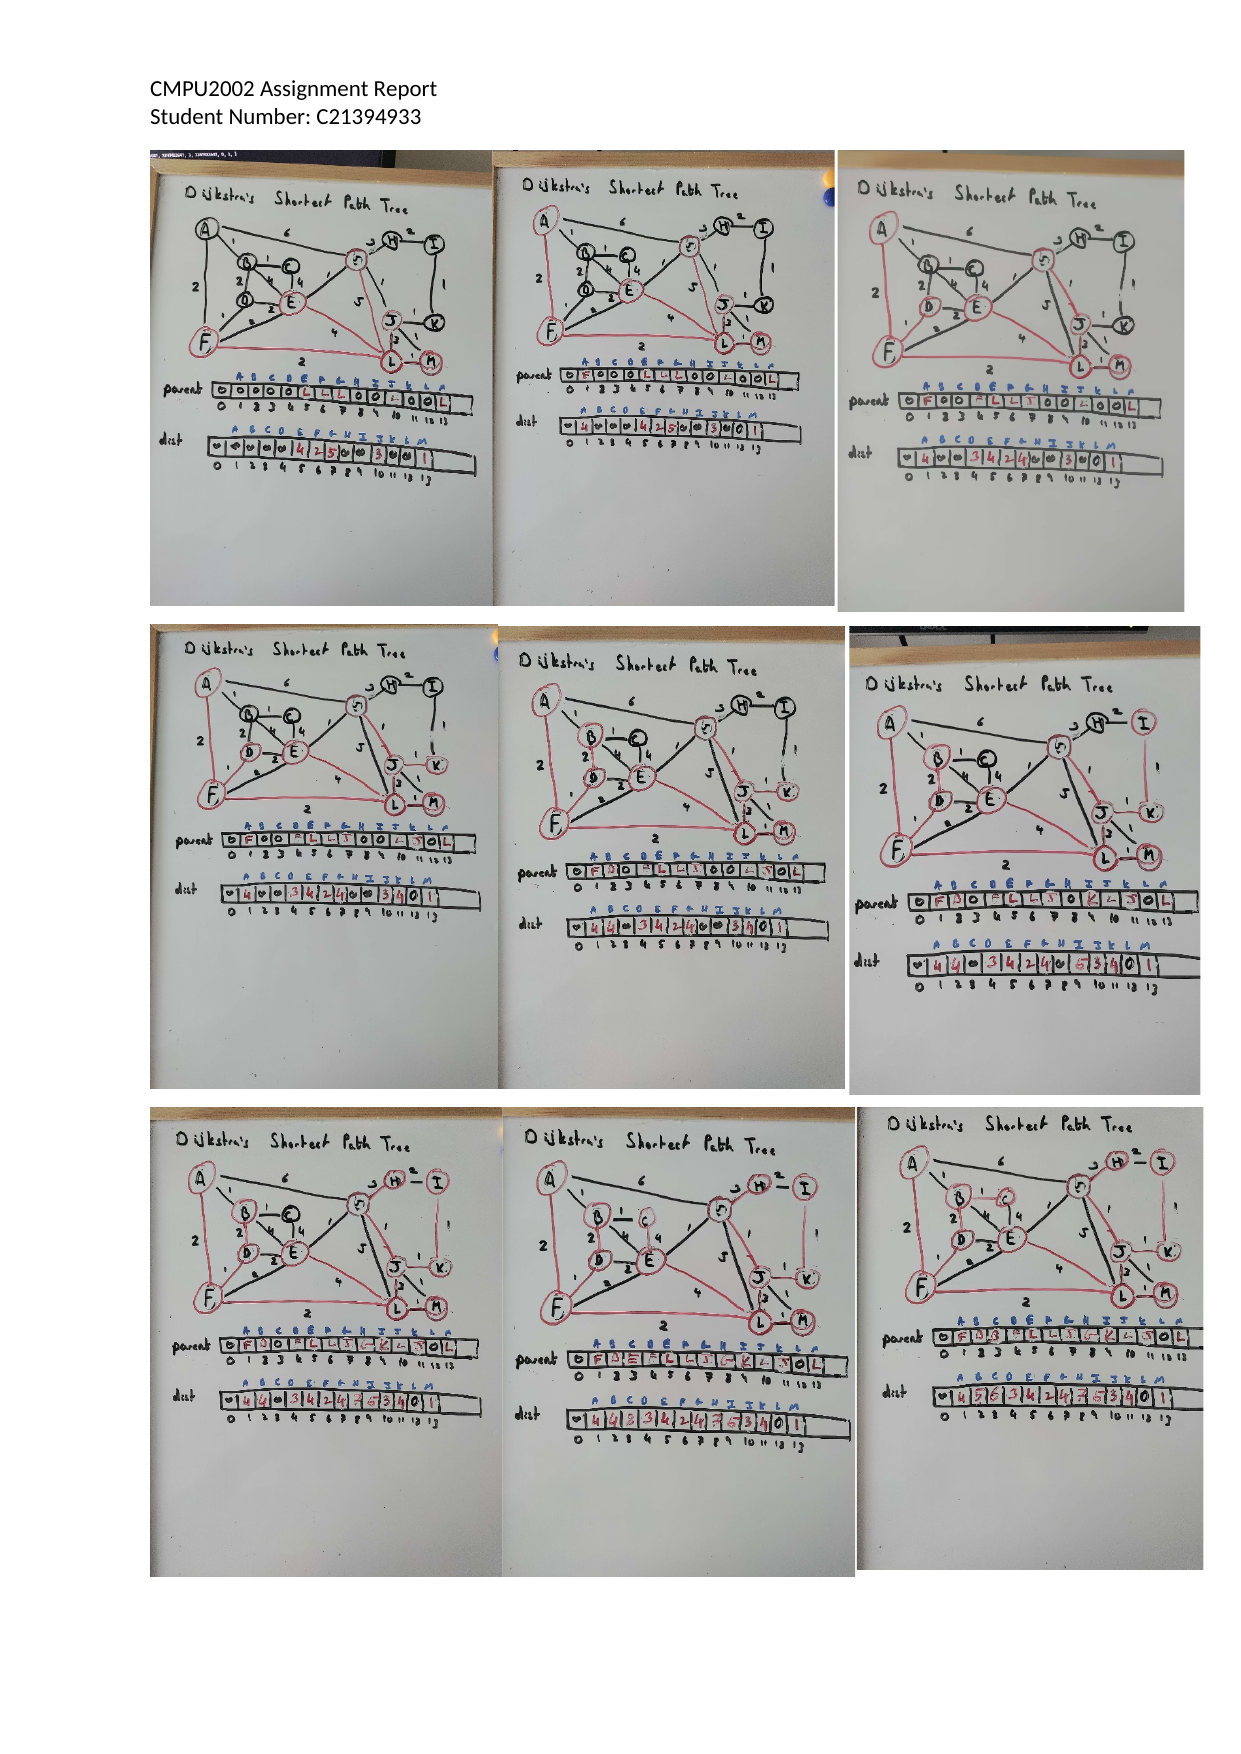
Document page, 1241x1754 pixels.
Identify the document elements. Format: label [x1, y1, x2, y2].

picture [150, 624, 845, 1089]
picture [837, 150, 1185, 612]
picture [150, 1107, 1204, 1577]
picture [150, 150, 835, 606]
picture [849, 626, 1201, 1095]
